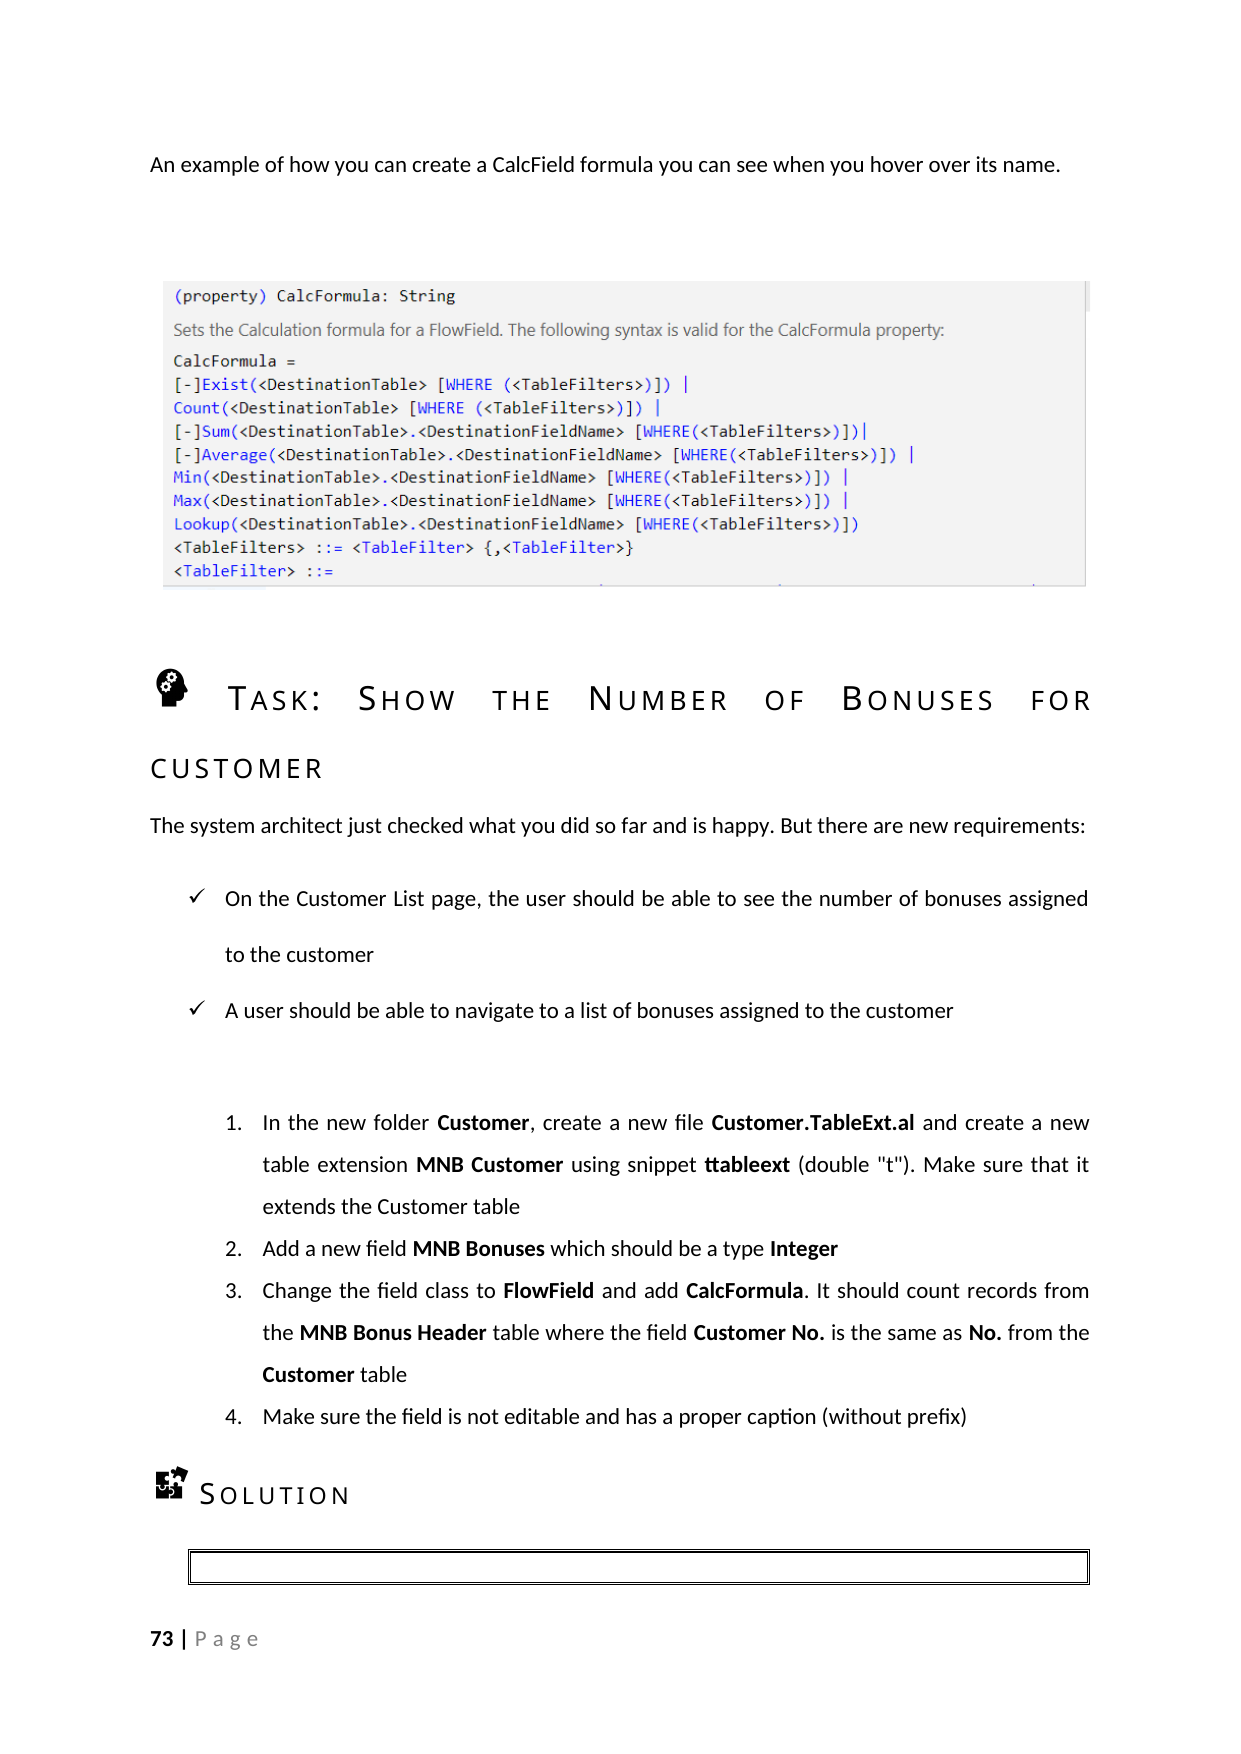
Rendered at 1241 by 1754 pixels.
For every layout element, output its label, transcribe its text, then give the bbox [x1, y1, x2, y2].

subtitle Task: Show the Number of Bonuses for customer [150, 667, 1090, 788]
list Add a new field MNB Bonuses which should be a type Integer [225, 1234, 1090, 1262]
list Change the field class to FlowField and add CalcFormula. It should count records from the MNB Bonus Header table where the field Customer No. is the same as No. from the Customer table [225, 1276, 1090, 1388]
list A user should be able to navigate to a list of bonuses assigned to the customer [187, 996, 1090, 1024]
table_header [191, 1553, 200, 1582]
picture [150, 666, 194, 711]
list Make sure the field is not editable and has a proper caption (without prefix) [225, 1402, 1090, 1430]
text An example of how you can create a CalcField formula you can see when you hover over its name. [150, 150, 1090, 178]
picture [150, 1460, 194, 1505]
text Solution [150, 1460, 1090, 1513]
text The system architect just checked what you did so far and is happy. But there are new requirements: [150, 811, 1090, 839]
list On the Customer List page, the user should be able to see the number of bonuses assigned to the customer [187, 884, 1090, 968]
list In the new folder Customer, create a new file Customer.TableExt.al and create a new table extension MNB Customer using snippet ttableext (double "t"). Make sure that it extends the Customer table [225, 1108, 1090, 1220]
picture [163, 281, 1091, 590]
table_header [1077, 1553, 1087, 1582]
